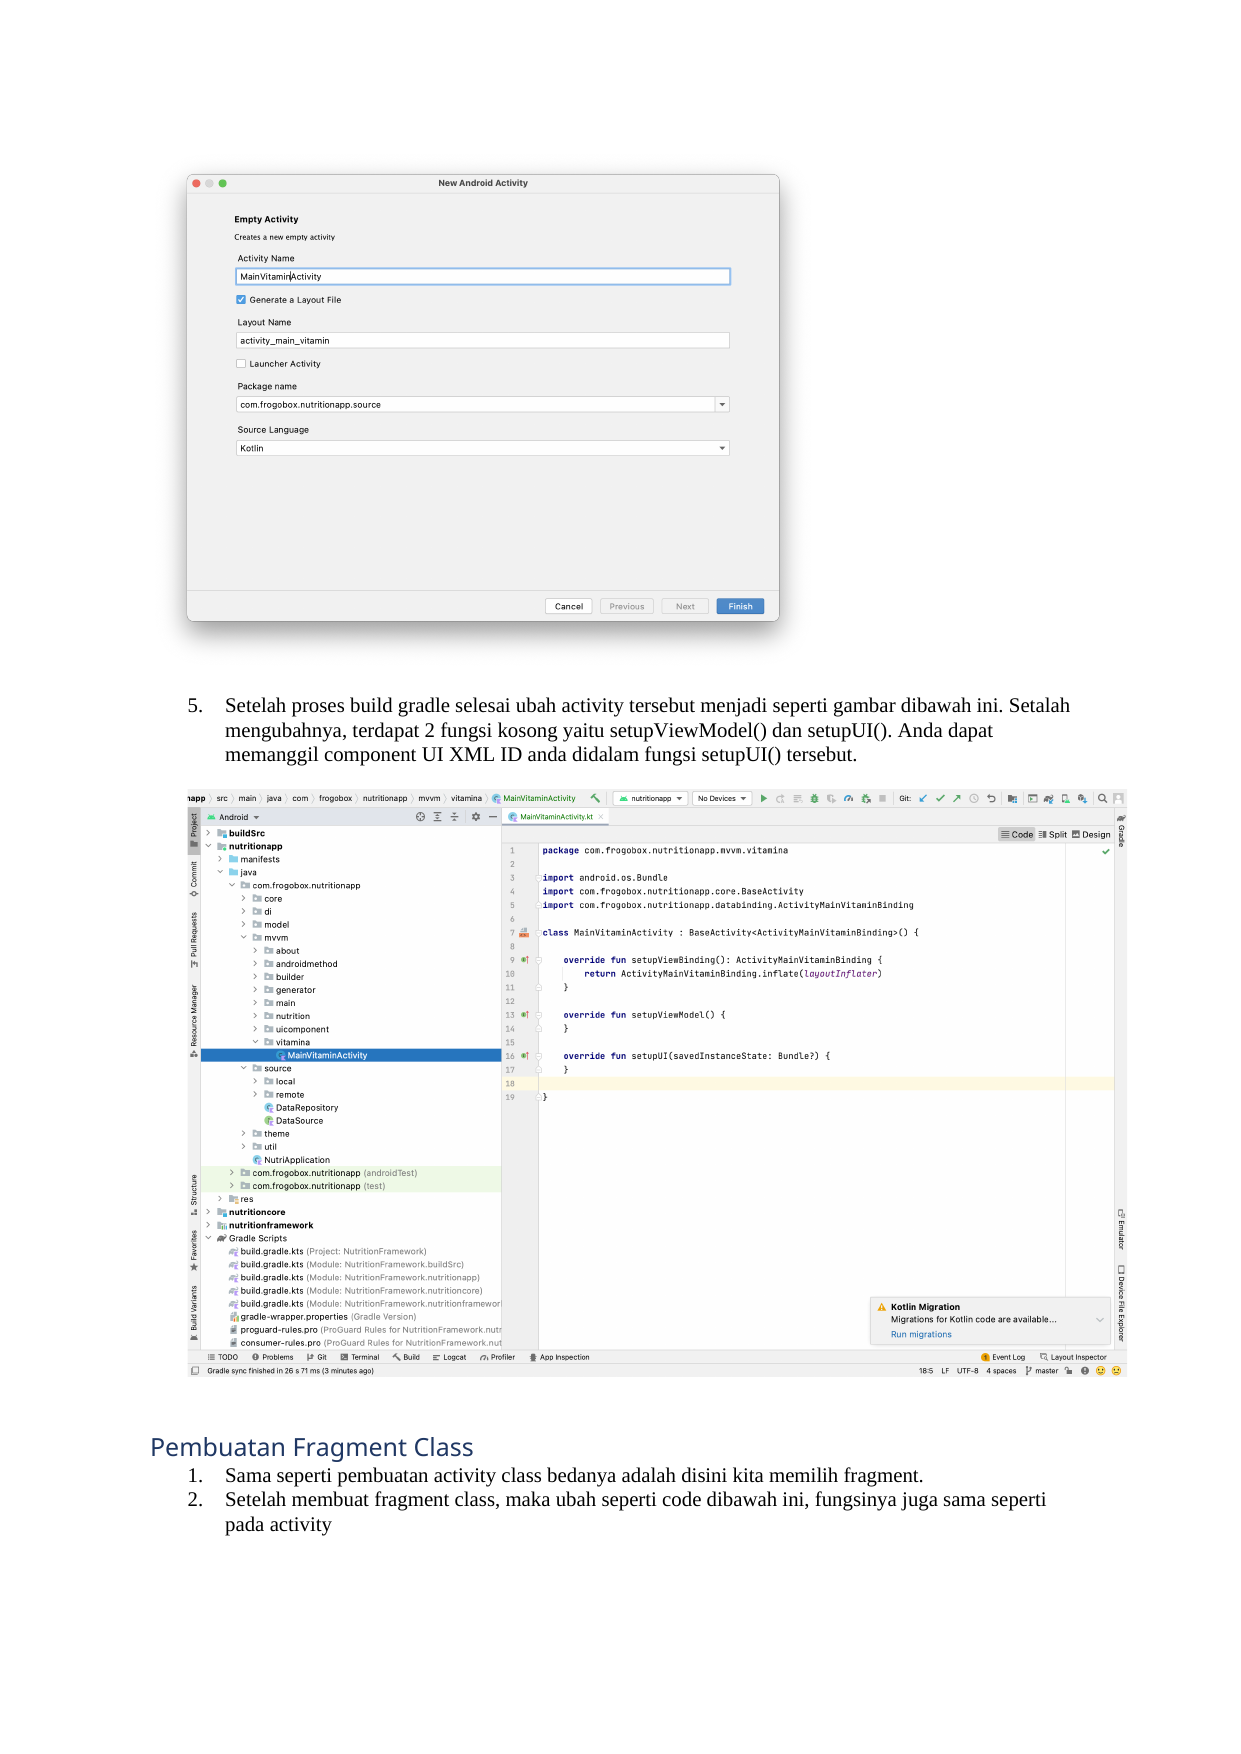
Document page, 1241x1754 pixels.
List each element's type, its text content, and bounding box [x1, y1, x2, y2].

list Setelah membuat fragment class, maka ubah seperti code dibawah ini, fungsinya juga sama seperti pada activity [187, 1487, 1090, 1536]
subtitle Pembuatan Fragment Class [150, 1429, 1090, 1463]
list Setelah proses build gradle selesai ubah activity tersebut menjadi seperti gambar dibawah ini. Setalah mengubahnya, terdapat 2 fungsi kosong yaitu setupViewModel() dan setupUI(). Anda dapat memanggil component UI XML ID anda didalam fungsi setupUI() tersebut. [187, 693, 1090, 766]
list Sama seperti pembuatan activity class bedanya adalah disini kita memilih fragment. [187, 1463, 1090, 1487]
picture [150, 150, 816, 670]
picture [187, 789, 1128, 1377]
